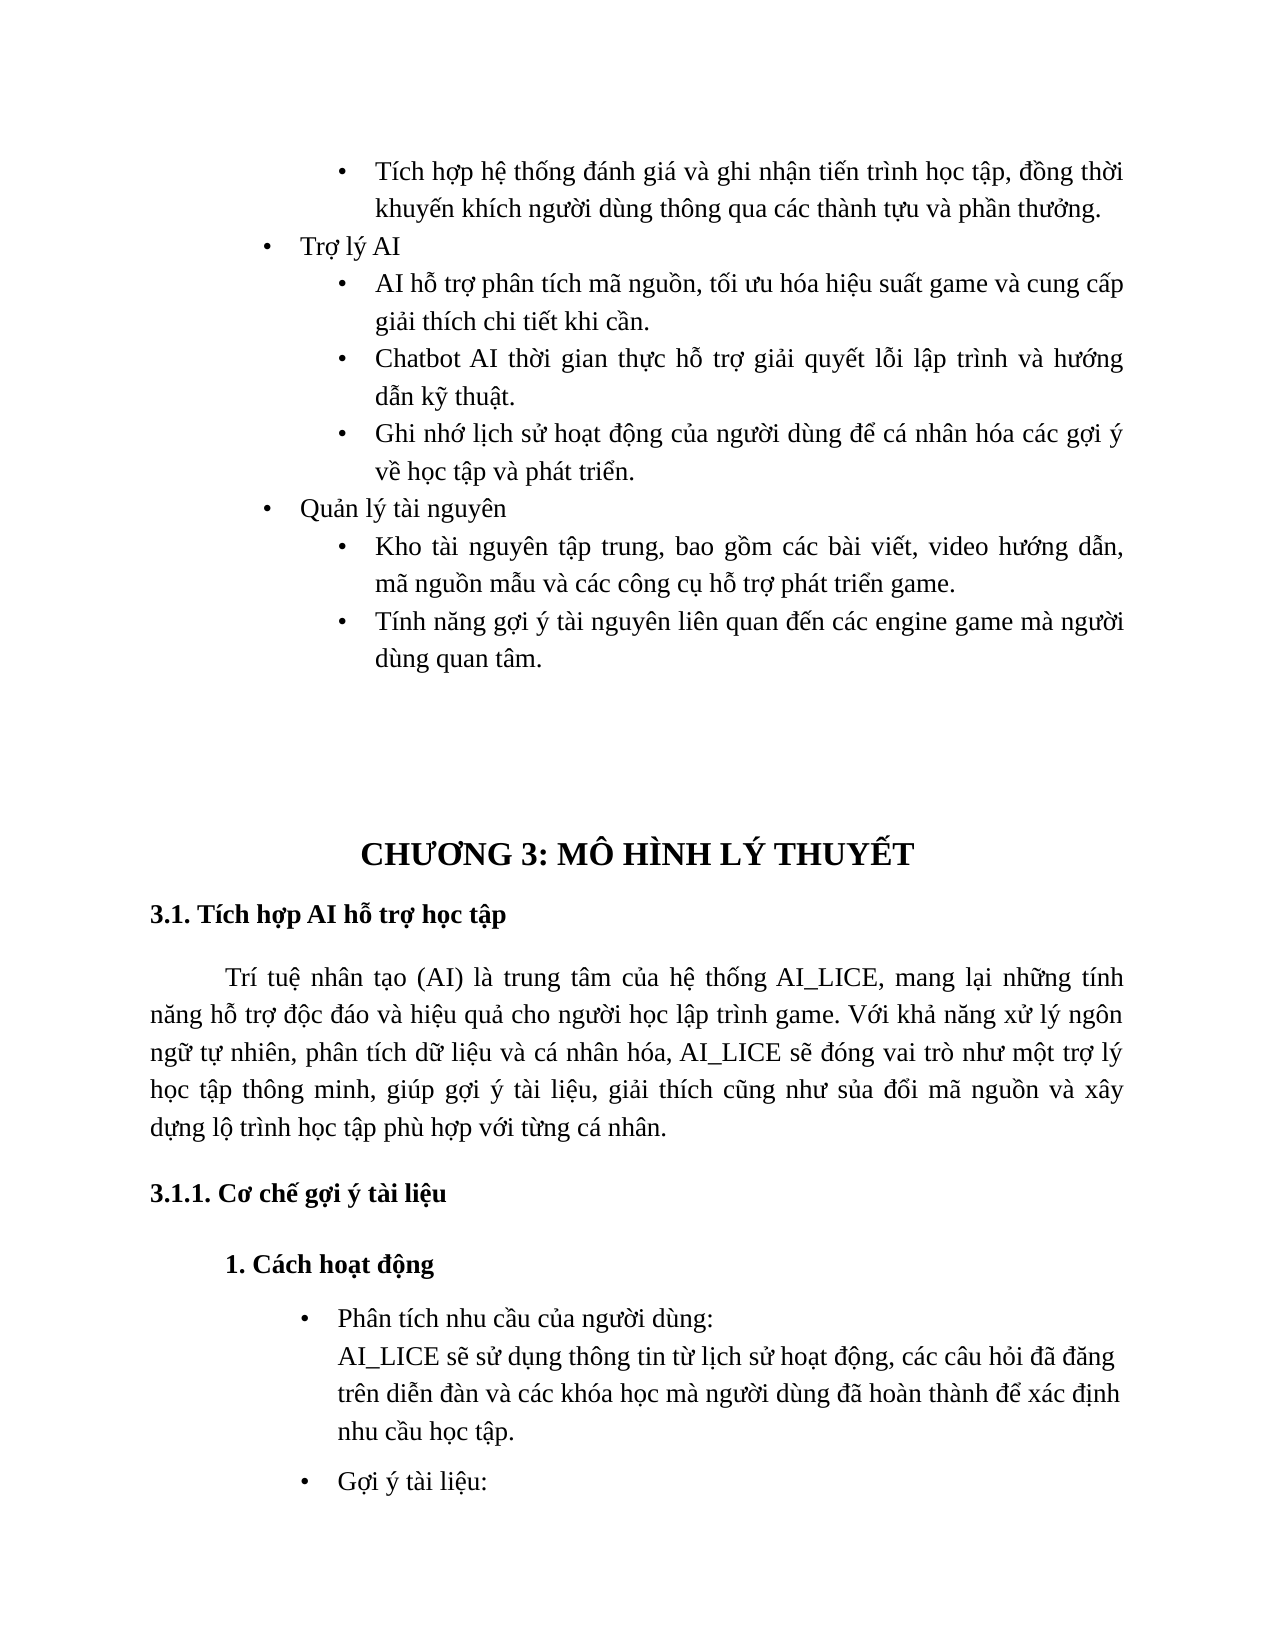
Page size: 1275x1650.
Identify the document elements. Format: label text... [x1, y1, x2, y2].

list Trợ lý AI [262, 225, 1125, 262]
list Kho tài nguyên tập trung, bao gồm các bài viết, video hướng dẫn, mã nguồn mẫu và các công cụ hỗ trợ phát triển game. [337, 525, 1125, 600]
text 1. Cách hoạt động [225, 1243, 1125, 1281]
text Trí tuệ nhân tạo (AI) là trung tâm của hệ thống AI_LICE, mang lại những tính năng hỗ trợ độc đáo và hiệu quả cho người học lập trình game. Với khả năng xử lý ngôn ngữ tự nhiên, phân tích dữ liệu và cá nhân hóa, AI_LICE sẽ đóng vai trò như một trợ lý học tập thông minh, giúp gợi ý tài liệu, giải thích cũng như sủa đổi mã nguồn và xây dựng lộ trình học tập phù hợp với từng cá nhân. [150, 956, 1125, 1143]
list Tích hợp hệ thống đánh giá và ghi nhận tiến trình học tập, đồng thời khuyến khích người dùng thông qua các thành tựu và phần thưởng. [337, 150, 1125, 225]
text 3.1.1. Cơ chế gợi ý tài liệu [150, 1173, 1125, 1210]
list AI hỗ trợ phân tích mã nguồn, tối ưu hóa hiệu suất game và cung cấp giải thích chi tiết khi cần. [337, 262, 1125, 337]
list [300, 1460, 1125, 1498]
text 3.1. Tích hợp AI hỗ trợ học tập [150, 893, 1125, 931]
text CHƯƠNG 3: MÔ HÌNH LÝ THUYẾT [150, 835, 1125, 873]
list Phân tích nhu cầu của người dùng: AI_LICE sẽ sử dụng thông tin từ lịch sử hoạt động, các câu hỏi đã đăng trên diễn đàn và các khóa học mà người dùng đã hoàn thành để xác định nhu cầu học tập. [300, 1298, 1125, 1448]
list Chatbot AI thời gian thực hỗ trợ giải quyết lỗi lập trình và hướng dẫn kỹ thuật. [337, 337, 1125, 412]
list Quản lý tài nguyên [262, 487, 1125, 525]
list Ghi nhớ lịch sử hoạt động của người dùng để cá nhân hóa các gợi ý về học tập và phát triển. [337, 412, 1125, 487]
list Tính năng gợi ý tài nguyên liên quan đến các engine game mà người dùng quan tâm. [337, 600, 1125, 675]
